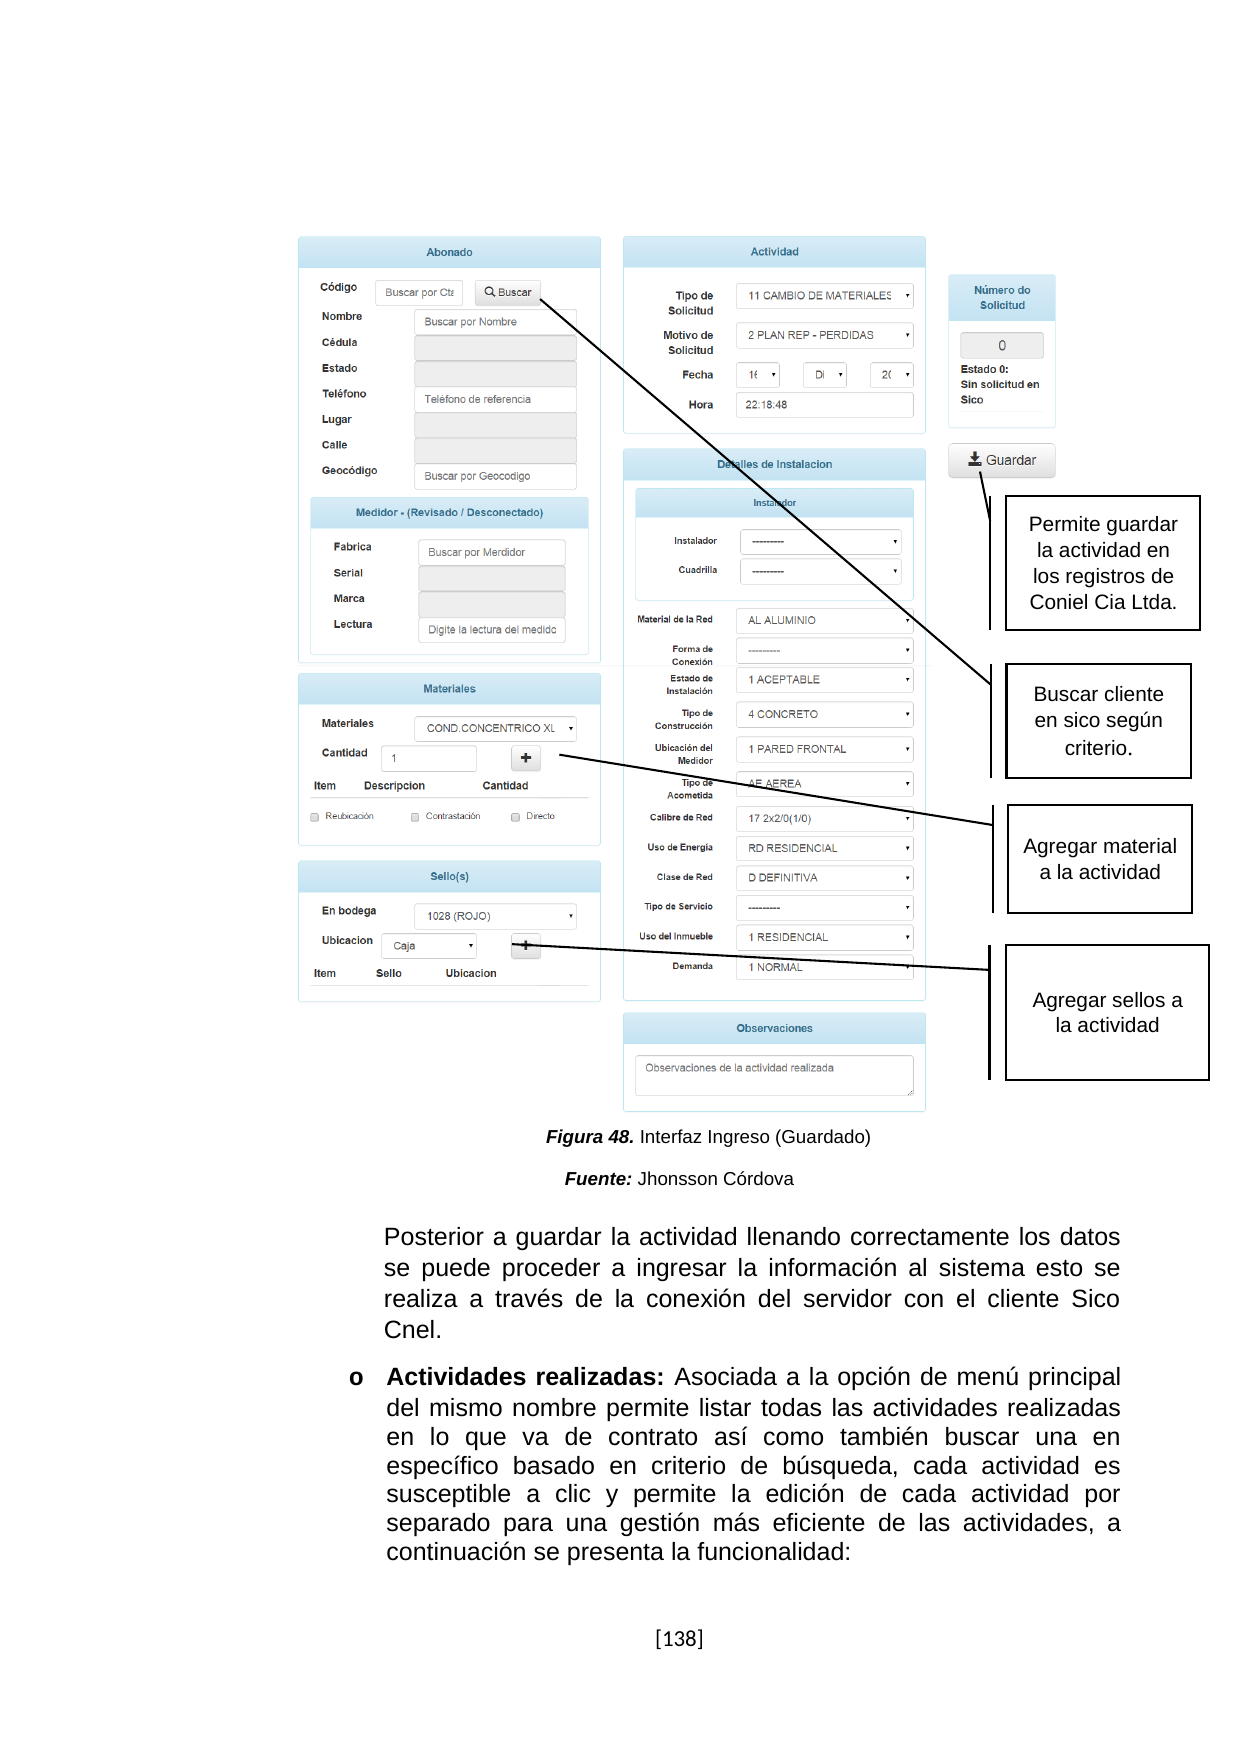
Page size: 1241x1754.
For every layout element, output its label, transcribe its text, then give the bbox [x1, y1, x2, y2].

list Actividades realizadas: Asociada a la opción de menú principal del mismo nombre permite listar todas las actividades realizadas en lo que va de contrato así como también buscar una en específico basado en criterio de búsqueda, cada actividad es susceptible a clic y permite la edición de cada actividad por separado para una gestión más eficiente de las actividades, a continuación se presenta la funcionalidad: [349, 1362, 1122, 1566]
text Posterior a guardar la actividad llenando correctamente los datos se puede proceder a ingresar la información al sistema esto se realiza a través de la conexión del servidor con el cliente Sico Cnel. [384, 1221, 1122, 1343]
picture [296, 235, 1062, 1117]
